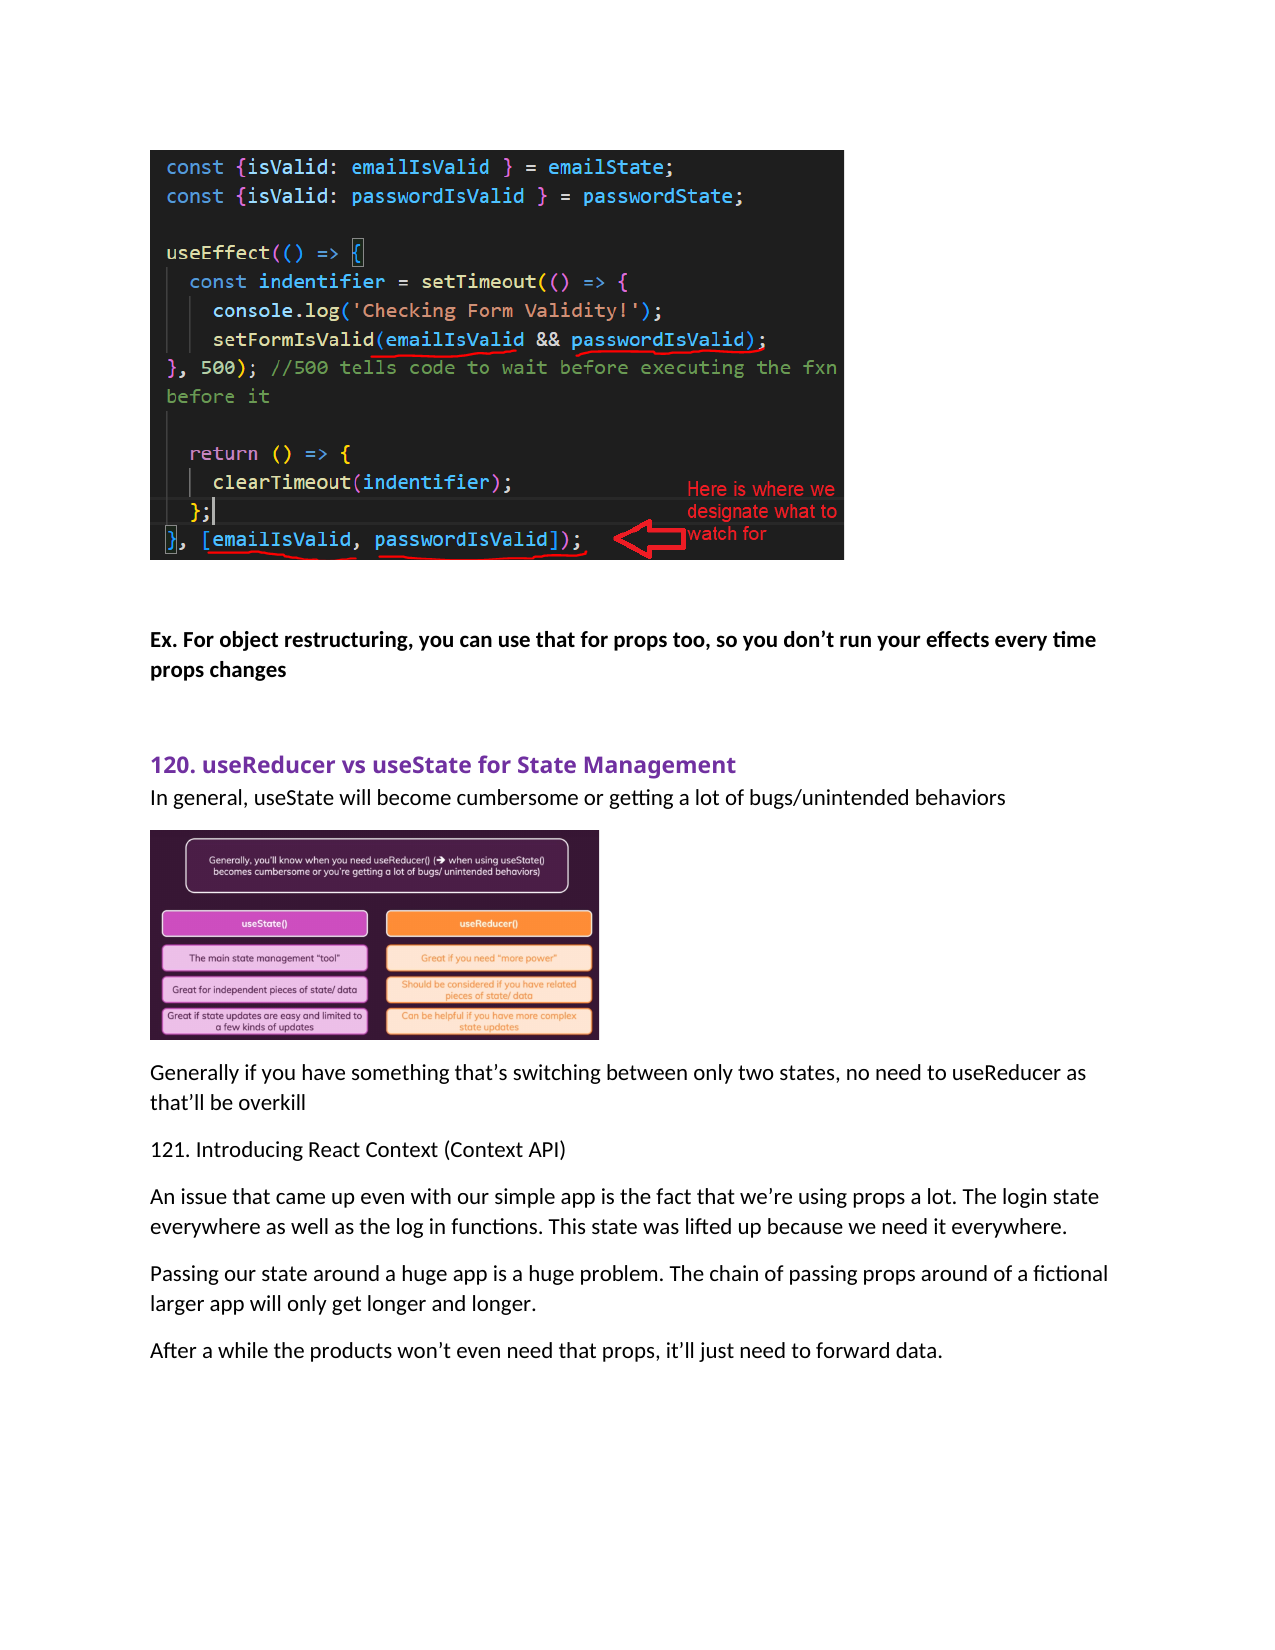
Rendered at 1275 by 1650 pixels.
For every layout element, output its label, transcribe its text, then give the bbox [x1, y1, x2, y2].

text In general, useState will become cumbersome or getting a lot of bugs/unintended behaviors [150, 783, 1125, 811]
text After a while the products won’t even need that props, it’ll just need to forward data. [150, 1336, 1125, 1364]
picture [150, 830, 600, 1040]
text Generally if you have something that’s switching between only two states, no need to useReducer as that’ll be overkill [150, 1058, 1125, 1116]
text Ex. For object restructuring, you can use that for props too, so you don’t run your effects every time props changes [150, 625, 1125, 683]
subtitle 120. useReducer vs useState for State Management [150, 749, 1125, 781]
text Passing our state around a huge app is a huge problem. The chain of passing props around of a fictional larger app will only get longer and longer. [150, 1259, 1125, 1317]
text An issue that came up even with our simple app is the fact that we’re using props a lot. The login state everywhere as well as the log in functions. This state was lifted up because we need it everywhere. [150, 1182, 1125, 1240]
picture [150, 150, 845, 560]
text 121. Introducing React Context (Context API) [150, 1135, 1125, 1163]
